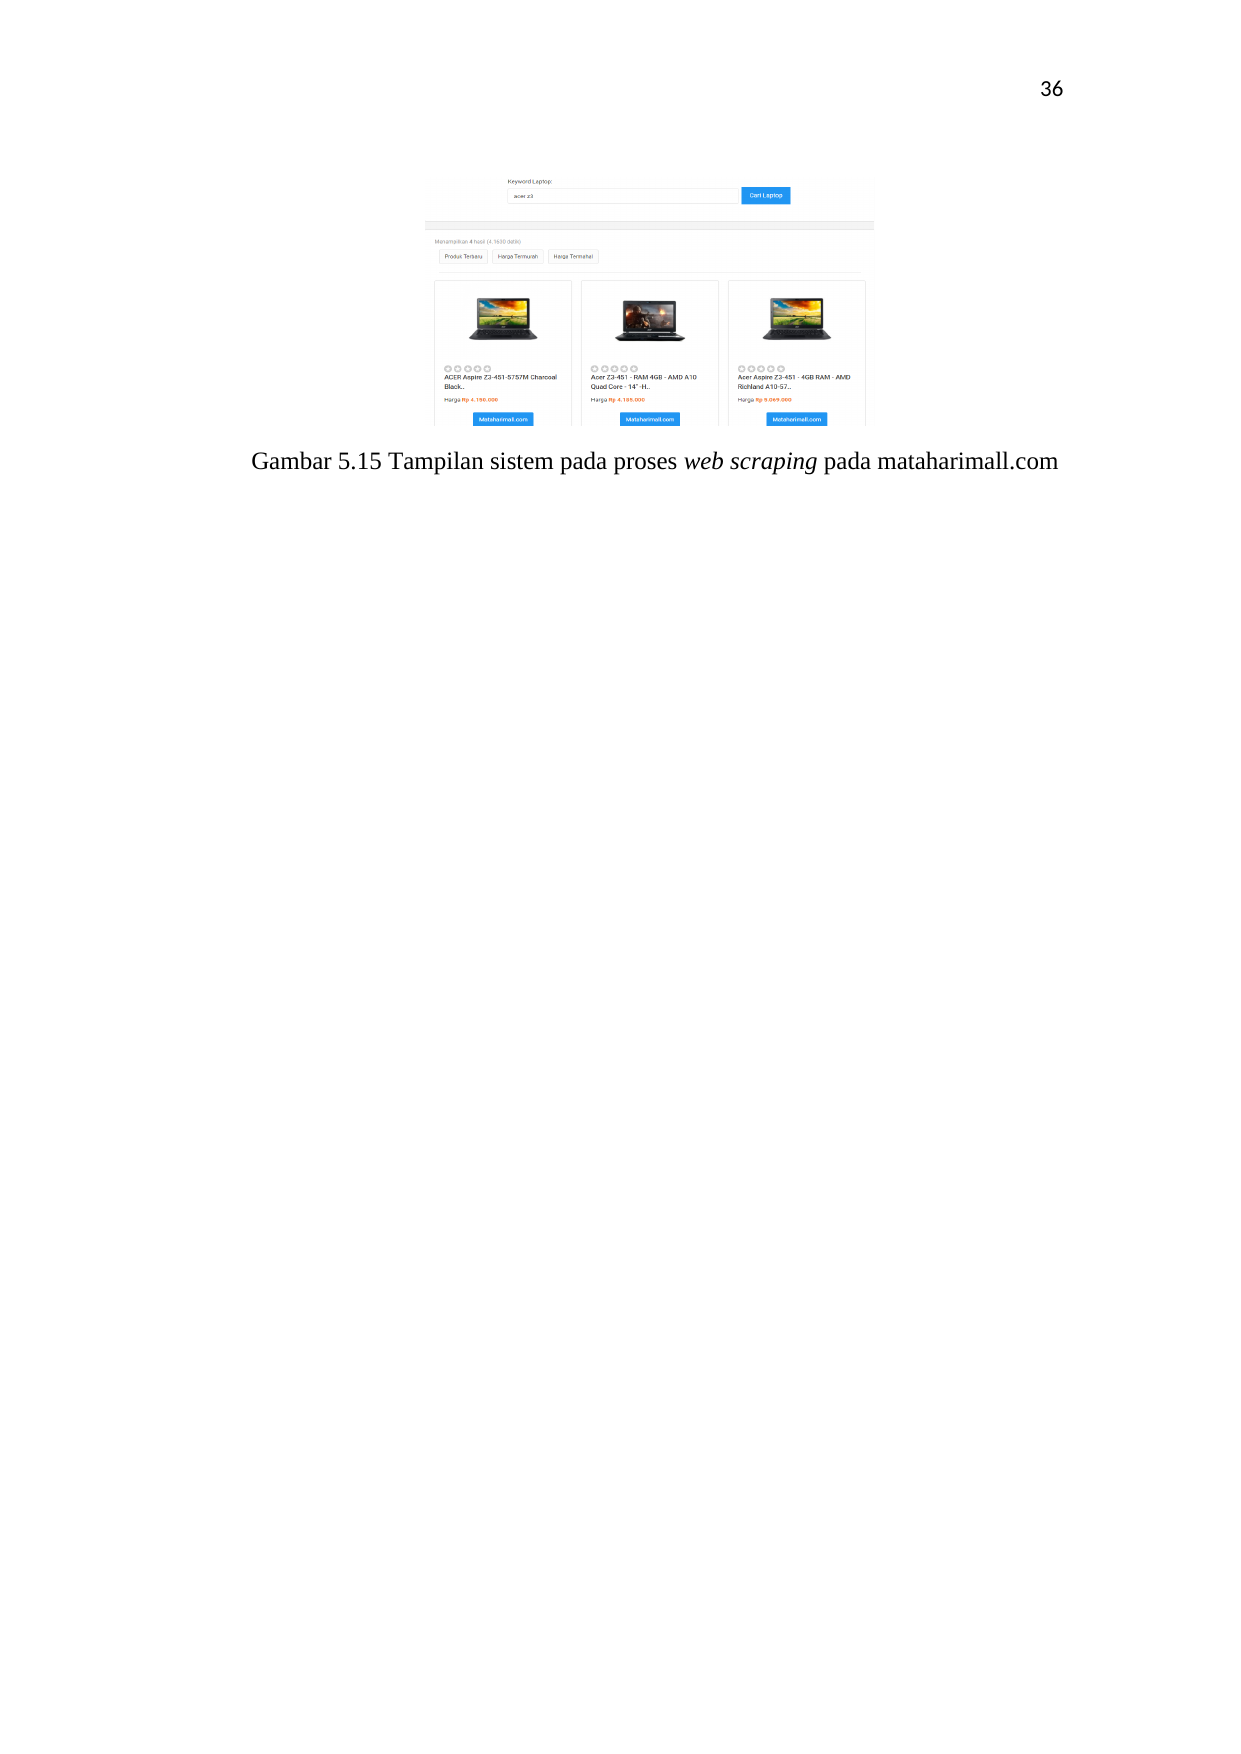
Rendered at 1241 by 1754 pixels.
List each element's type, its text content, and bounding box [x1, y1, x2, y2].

picture [425, 177, 875, 426]
subtitle Gambar 5.15 Tampilan sistem pada proses web scraping pada mataharimall.com [251, 446, 1063, 474]
